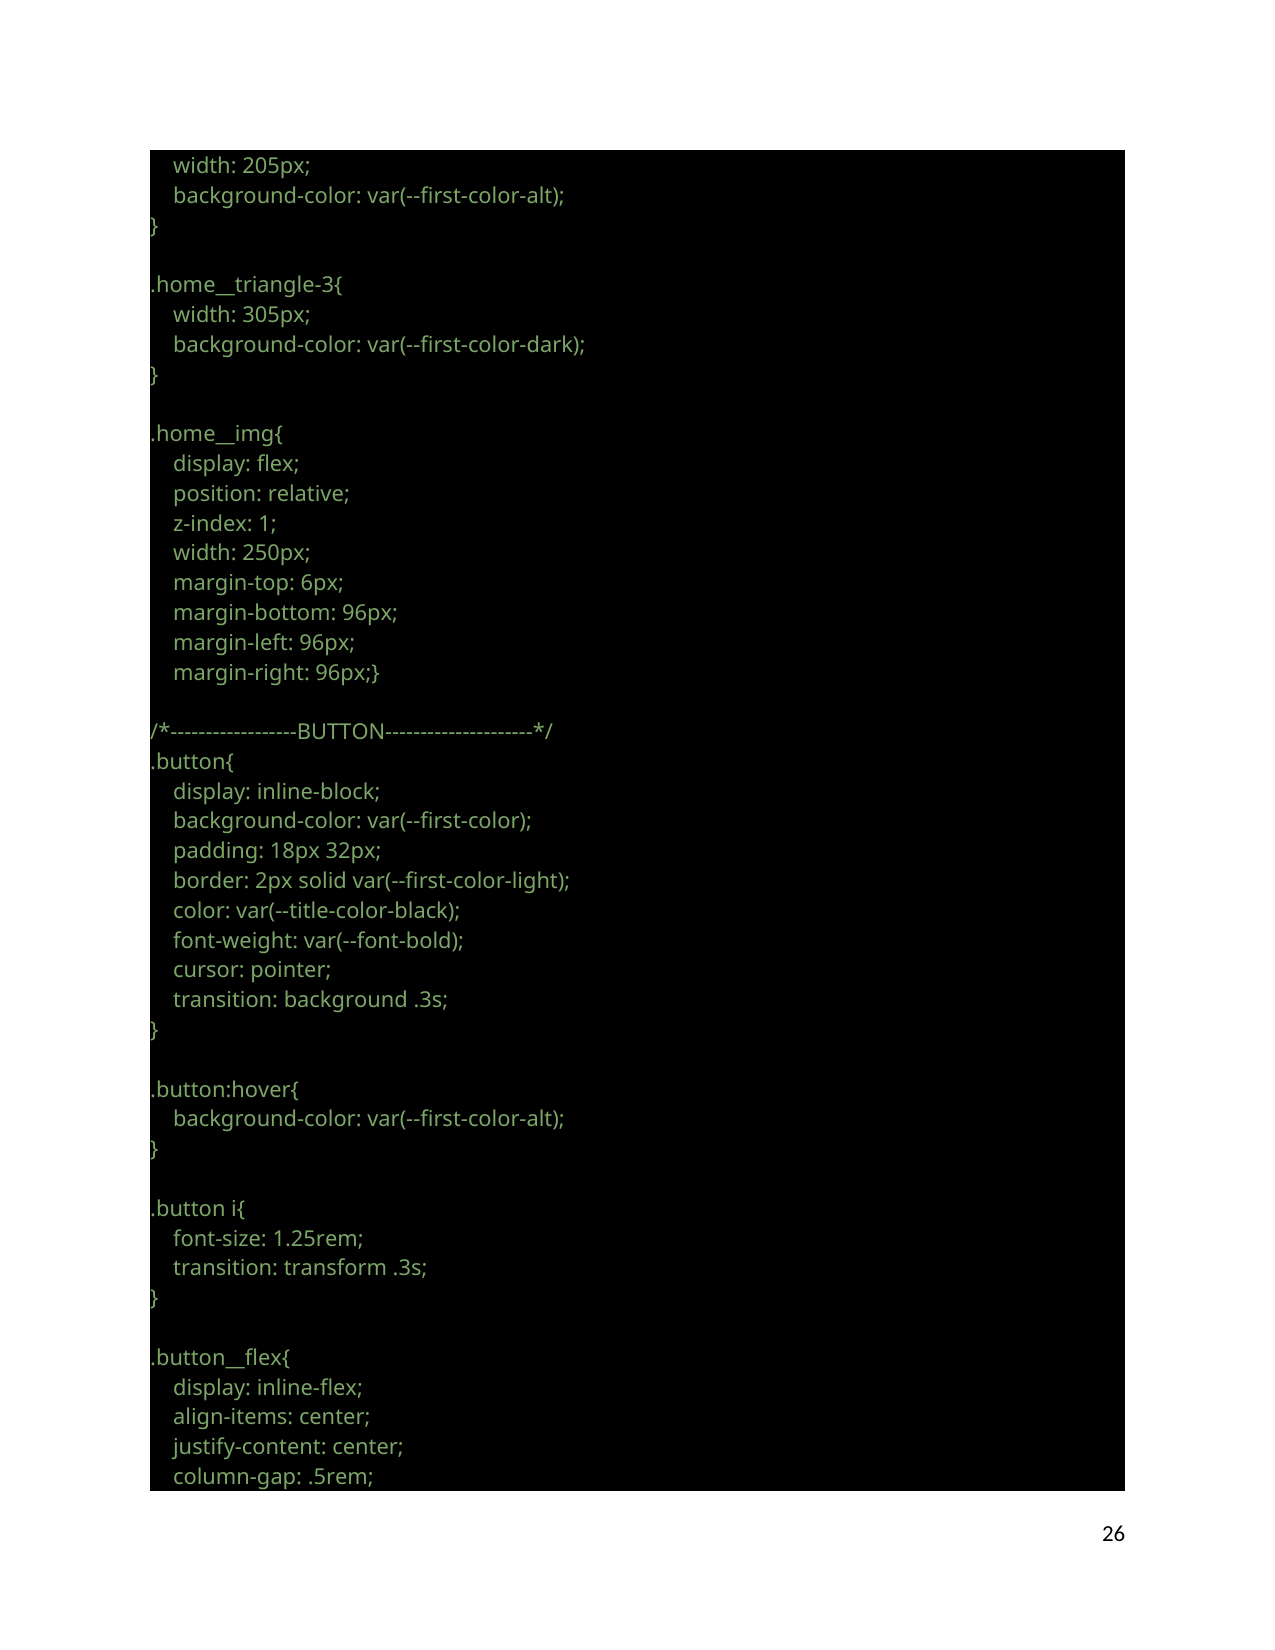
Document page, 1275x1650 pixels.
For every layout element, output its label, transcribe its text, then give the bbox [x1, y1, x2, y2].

text column-gap: .5rem; [150, 1461, 1125, 1491]
text border: 2px solid var(--first-color-light); [150, 865, 1125, 895]
text width: 205px; [150, 150, 1125, 180]
text position: relative; [150, 478, 1125, 507]
text background-color: var(--first-color-dark); [150, 329, 1125, 358]
text .button__flex{ [150, 1342, 1125, 1371]
text .button:hover{ [150, 1073, 1125, 1103]
text .button i{ [150, 1193, 1125, 1222]
text background-color: var(--first-color-alt); [150, 1103, 1125, 1133]
text transition: background .3s; [150, 984, 1125, 1014]
text display: flex; [150, 448, 1125, 478]
text background-color: var(--first-color); [150, 805, 1125, 835]
text margin-top: 6px; [150, 567, 1125, 597]
text background-color: var(--first-color-alt); [150, 180, 1125, 209]
text width: 250px; [150, 537, 1125, 567]
text } [150, 209, 1125, 239]
text color: var(--title-color-black); [150, 895, 1125, 924]
text font-weight: var(--font-bold); [150, 924, 1125, 954]
text } [150, 1282, 1125, 1312]
text .home__img{ [150, 418, 1125, 448]
text z-index: 1; [150, 507, 1125, 537]
text align-items: center; [150, 1401, 1125, 1431]
text font-size: 1.25rem; [150, 1222, 1125, 1252]
text width: 305px; [150, 299, 1125, 329]
text justify-content: center; [150, 1431, 1125, 1461]
text display: inline-block; [150, 776, 1125, 805]
text /*------------------BUTTON---------------------*/ [150, 716, 1125, 746]
text .home__triangle-3{ [150, 269, 1125, 299]
text } [150, 1133, 1125, 1163]
text margin-right: 96px;} [150, 656, 1125, 686]
text transition: transform .3s; [150, 1252, 1125, 1282]
text margin-left: 96px; [150, 627, 1125, 656]
text } [150, 358, 1125, 388]
text margin-bottom: 96px; [150, 597, 1125, 627]
text display: inline-flex; [150, 1371, 1125, 1401]
text cursor: pointer; [150, 954, 1125, 984]
text padding: 18px 32px; [150, 835, 1125, 865]
text .button{ [150, 746, 1125, 776]
text } [150, 1014, 1125, 1044]
